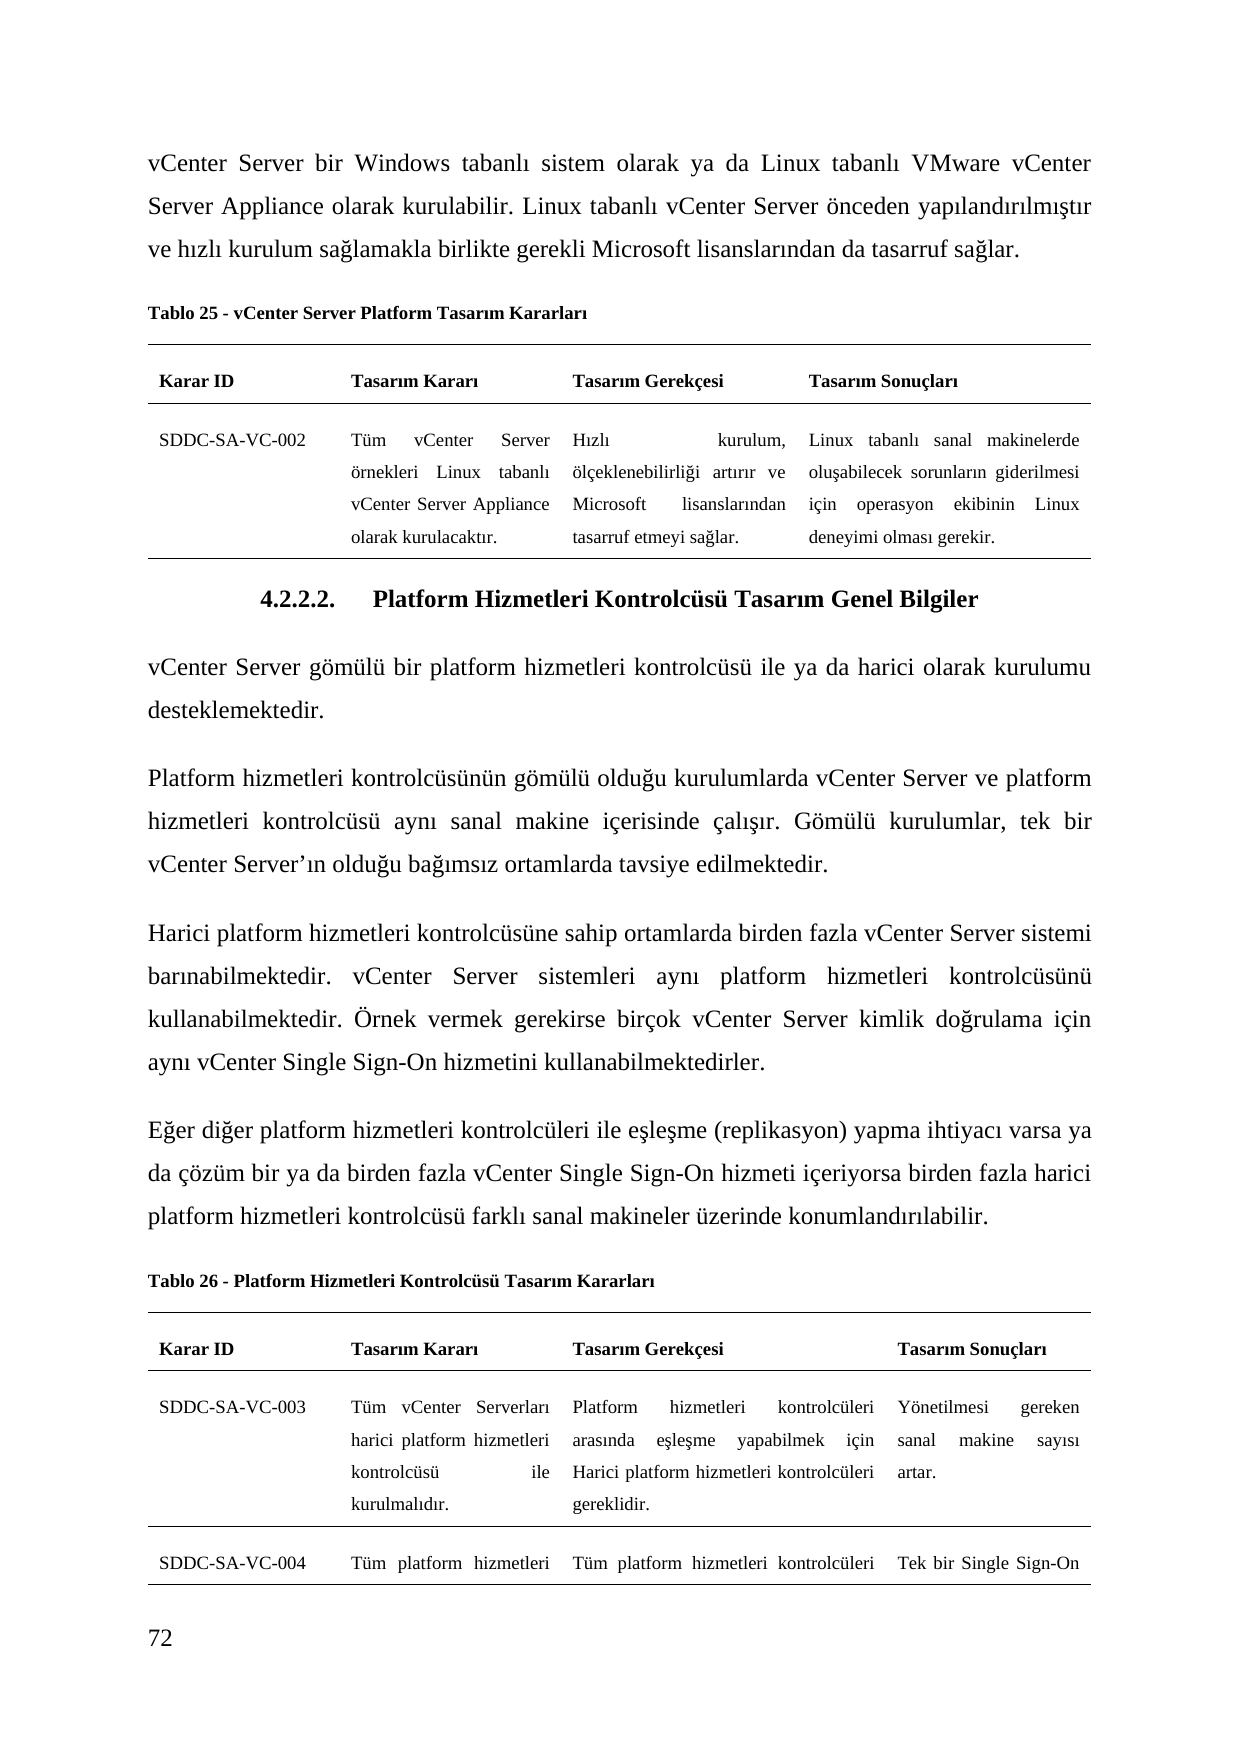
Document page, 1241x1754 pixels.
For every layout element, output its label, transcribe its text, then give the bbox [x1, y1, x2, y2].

table_cell SDDC-SA-VC-004 [148, 1527, 339, 1584]
table_cell Linux tabanlı sanal makinelerde oluşabilecek sorunların giderilmesi için operasyon ekibinin Linux deneyimi olması gerekir. [797, 404, 1091, 558]
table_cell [561, 1527, 886, 1584]
table_header Tasarım Sonuçları [797, 345, 1091, 403]
table_cell Tüm vCenter Serverları harici platform hizmetleri kontrolcüsü ile kurulmalıdır. [340, 1371, 561, 1526]
table_header Karar ID [148, 1313, 339, 1370]
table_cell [340, 1527, 561, 1584]
table_header Tasarım Gerekçesi [561, 1313, 886, 1370]
text vCenter Server gömülü bir platform hizmetleri kontrolcüsü ile ya da harici olarak kurulumu desteklemektedir. [148, 652, 1093, 724]
text Harici platform hizmetleri kontrolcüsüne sahip ortamlarda birden fazla vCenter Server sistemi barınabilmektedir. vCenter Server sistemleri aynı platform hizmetleri kontrolcüsünü kullanabilmektedir. Örnek vermek gerekirse birçok vCenter Server kimlik doğrulama için aynı vCenter Single Sign-On hizmetini kullanabilmektedirler. [148, 918, 1093, 1076]
table_header Tasarım Kararı [340, 1313, 561, 1370]
table_header Karar ID [148, 345, 339, 403]
table_header Tasarım Kararı [340, 345, 561, 403]
table_cell Platform hizmetleri kontrolcüleri arasında eşleşme yapabilmek için Harici platform hizmetleri kontrolcüleri gereklidir. [561, 1371, 886, 1526]
text Eğer diğer platform hizmetleri kontrolcüleri ile eşleşme (replikasyon) yapma ihtiyacı varsa ya da çözüm bir ya da birden fazla vCenter Single Sign-On hizmeti içeriyorsa birden fazla harici platform hizmetleri kontrolcüsü farklı sanal makineler üzerinde konumlandırılabilir. [148, 1115, 1093, 1230]
table_header Tasarım Gerekçesi [561, 345, 797, 403]
table_cell Yönetilmesi gereken sanal makine sayısı artar. [886, 1371, 1091, 1526]
table_cell Hızlı kurulum, ölçeklenebilirliği artırır ve Microsoft lisanslarından tasarruf etmeyi sağlar. [561, 404, 797, 558]
text Tablo 25 - vCenter Server Platform Tasarım Kararları [148, 302, 1093, 323]
table_header Tasarım Sonuçları [886, 1313, 1091, 1370]
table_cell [886, 1527, 1091, 1584]
text Tablo 26 - Platform Hizmetleri Kontrolcüsü Tasarım Kararları [148, 1269, 1093, 1291]
table_cell SDDC-SA-VC-002 [148, 404, 339, 558]
text Platform hizmetleri kontrolcüsünün gömülü olduğu kurulumlarda vCenter Server ve platform hizmetleri kontrolcüsü aynı sanal makine içerisinde çalışır. Gömülü kurulumlar, tek bir vCenter Server’ın olduğu bağımsız ortamlarda tavsiye edilmektedir. [148, 763, 1093, 878]
table_cell SDDC-SA-VC-003 [148, 1371, 339, 1526]
text vCenter Server bir Windows tabanlı sistem olarak ya da Linux tabanlı VMware vCenter Server Appliance olarak kurulabilir. Linux tabanlı vCenter Server önceden yapılandırılmıştır ve hızlı kurulum sağlamakla birlikte gerekli Microsoft lisanslarından da tasarruf sağlar. [148, 148, 1093, 263]
list Platform Hizmetleri Kontrolcüsü Tasarım Genel Bilgiler [260, 584, 1093, 613]
table_cell Tüm vCenter Server örnekleri Linux tabanlı vCenter Server Appliance olarak kurulacaktır. [340, 404, 561, 558]
